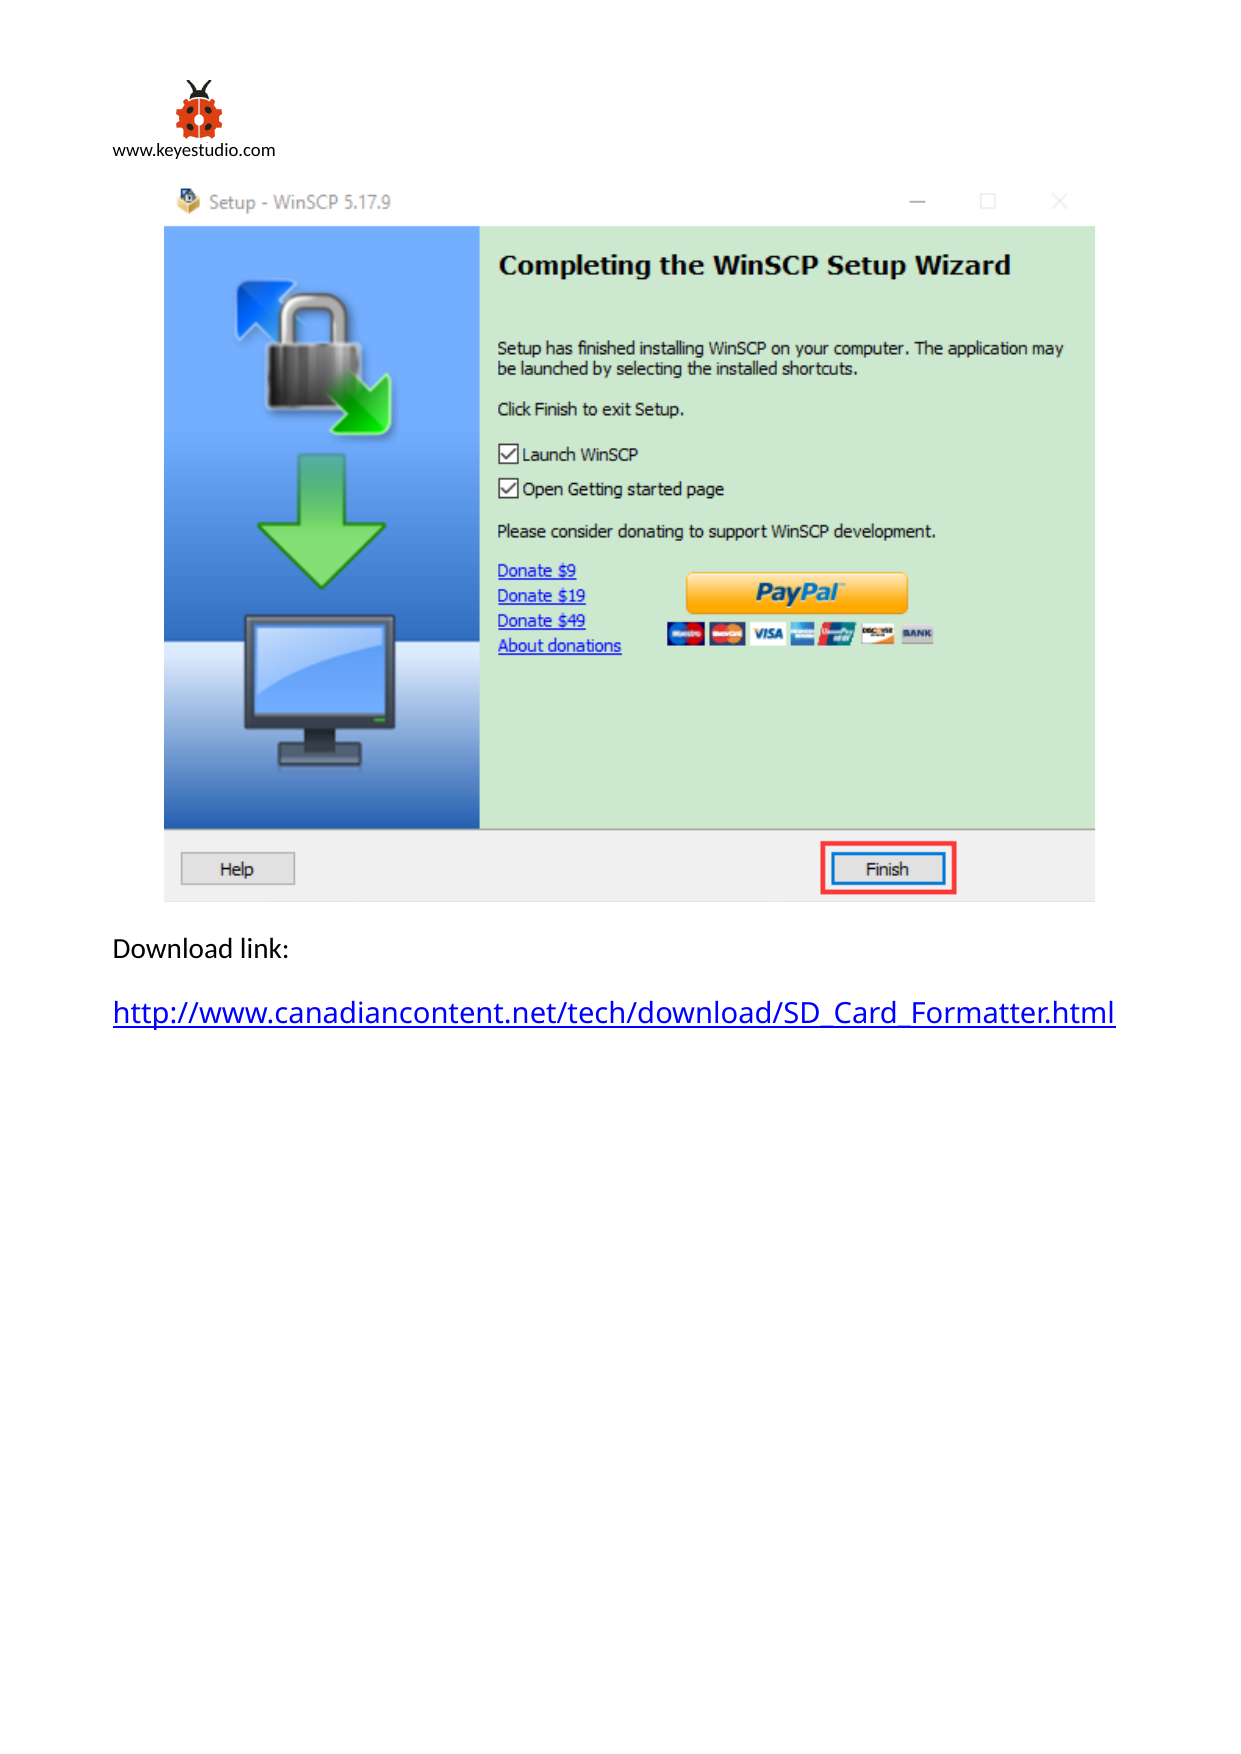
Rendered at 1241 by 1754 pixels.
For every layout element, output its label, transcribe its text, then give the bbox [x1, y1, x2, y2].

picture [164, 181, 1096, 902]
picture [164, 80, 241, 143]
list Download link: [112, 915, 1128, 980]
list http://www.canadiancontent.net/tech/download/SD_Card_Formatter.html [112, 980, 1128, 1045]
